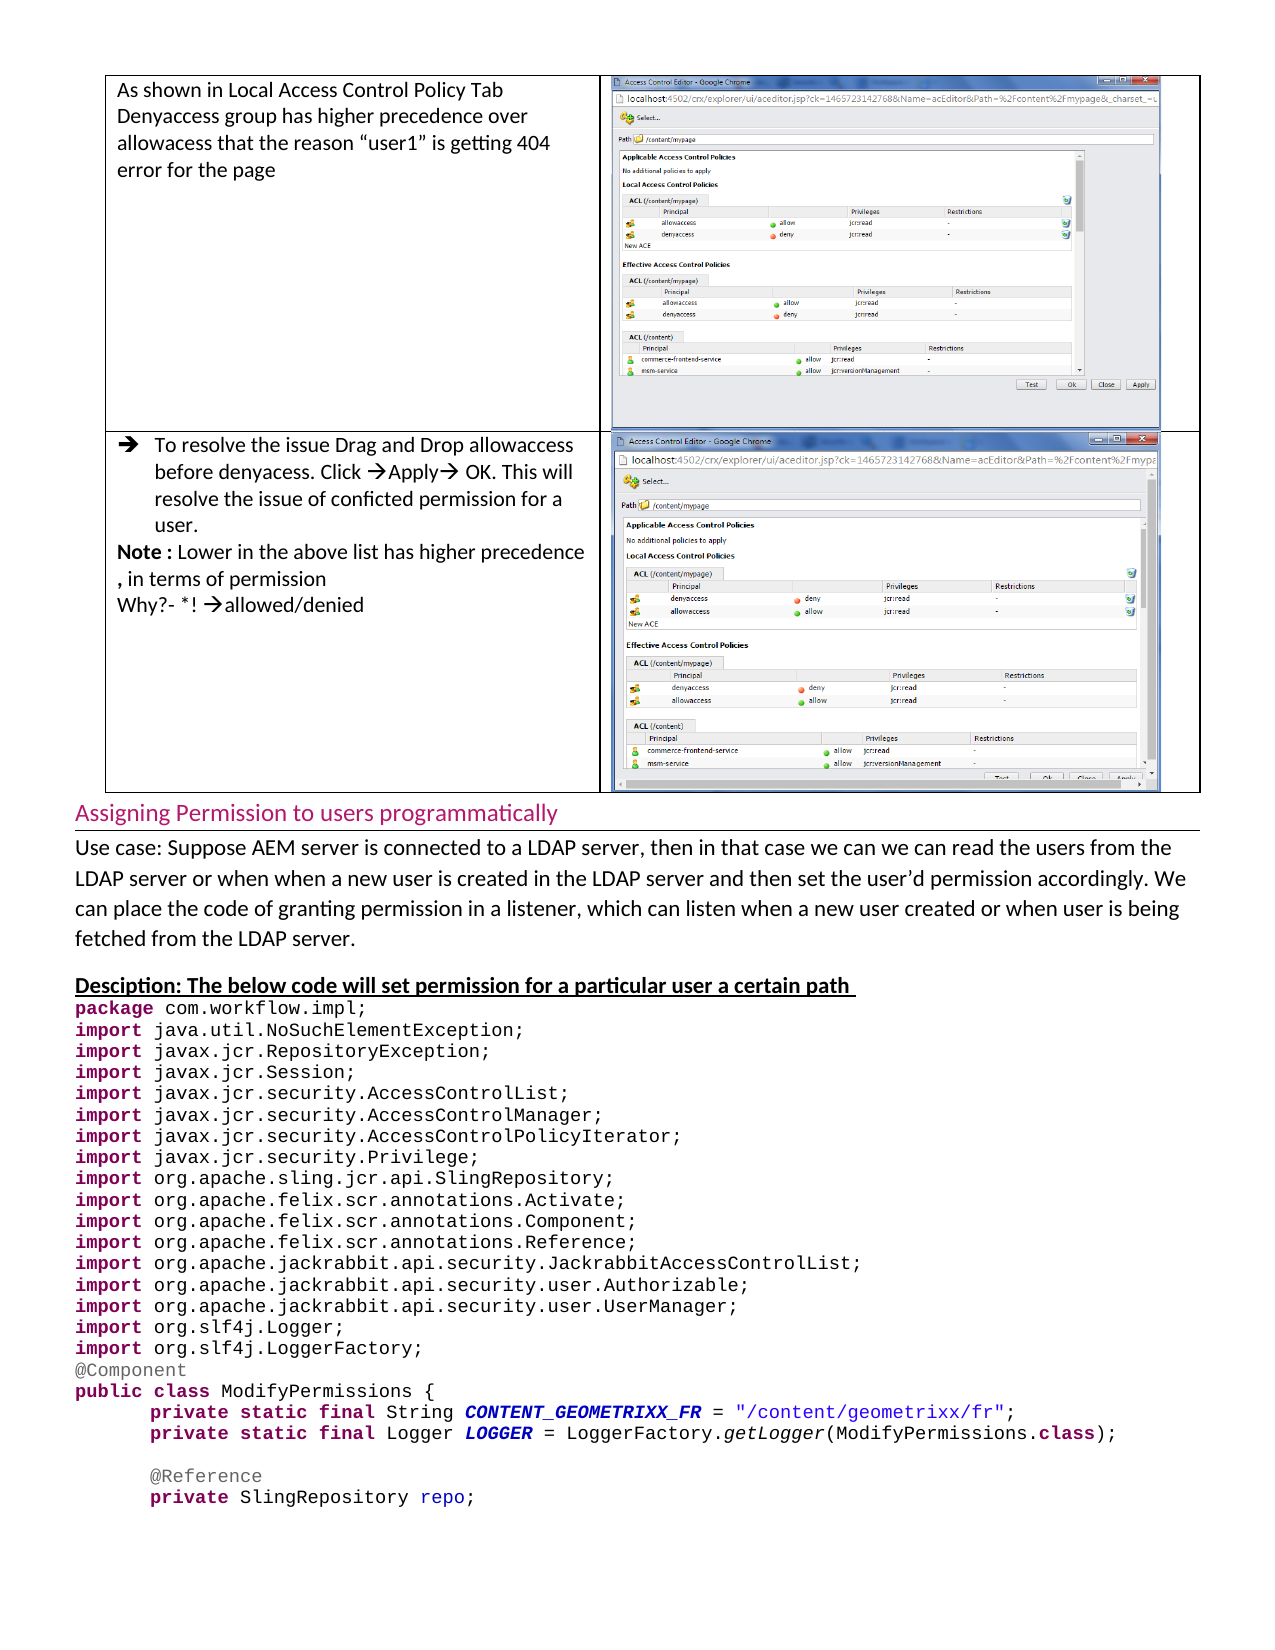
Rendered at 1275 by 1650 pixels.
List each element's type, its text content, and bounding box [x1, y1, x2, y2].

text import java.util.NoSuchElementException; [75, 1020, 1200, 1042]
text import org.apache.felix.scr.annotations.Reference; [75, 1233, 1200, 1254]
table_cell [601, 76, 611, 431]
text import org.apache.felix.scr.annotations.Activate; [75, 1190, 1200, 1212]
table_cell [601, 432, 611, 792]
text import org.apache.jackrabbit.api.security.JackrabbitAccessControlList; [75, 1254, 1200, 1275]
text import org.slf4j.Logger; [75, 1318, 1200, 1339]
text import javax.jcr.Session; [75, 1063, 1200, 1084]
picture [611, 76, 1162, 792]
text package com.workflow.impl; [75, 999, 1200, 1020]
table_cell As shown in Local Access Control Policy Tab Denyaccess group has higher precedence over allowacess that the reason “user1” is getting 404 error for the page [106, 76, 599, 431]
text private static final Logger LOGGER = LoggerFactory.getLogger(ModifyPermissions.class); [75, 1424, 1200, 1445]
text @Reference [75, 1467, 1200, 1488]
text public class ModifyPermissions { [75, 1382, 1200, 1403]
text import javax.jcr.RepositoryException; [75, 1042, 1200, 1063]
text @Component [75, 1360, 1200, 1382]
table_cell [1162, 432, 1199, 792]
table_cell [1162, 76, 1199, 431]
text import javax.jcr.security.AccessControlList; [75, 1084, 1200, 1105]
text private static final String CONTENT_GEOMETRIXX_FR = "/content/geometrixx/fr"; [75, 1403, 1200, 1424]
text import org.slf4j.LoggerFactory; [75, 1339, 1200, 1360]
text Use case: Suppose AEM server is connected to a LDAP server, then in that case we can we can read the users from the LDAP server or when when a new user is created in the LDAP server and then set the user’d permission accordingly. We can place the code of granting permission in a listener, which can listen when a new user created or when user is being fetched from the LDAP server. [75, 833, 1200, 952]
text import org.apache.jackrabbit.api.security.user.UserManager; [75, 1297, 1200, 1318]
text import javax.jcr.security.AccessControlManager; [75, 1105, 1200, 1127]
text Desciption: The below code will set permission for a particular user a certain path [75, 971, 1200, 999]
text import org.apache.jackrabbit.api.security.user.Authorizable; [75, 1275, 1200, 1297]
table_cell To resolve the issue Drag and Drop allowaccess before denyacess. Click Apply OK. This will resolve the issue of conficted permission for a user. Note : Lower in the above list has higher precedence , in terms of permission Why?- *! allowed/denied [106, 432, 599, 792]
text import javax.jcr.security.Privilege; [75, 1148, 1200, 1169]
text import javax.jcr.security.AccessControlPolicyIterator; [75, 1127, 1200, 1148]
subtitle Assigning Permission to users programmatically [75, 797, 1200, 830]
text private SlingRepository repo; [75, 1488, 1200, 1509]
text import org.apache.sling.jcr.api.SlingRepository; [75, 1169, 1200, 1190]
text import org.apache.felix.scr.annotations.Component; [75, 1212, 1200, 1233]
